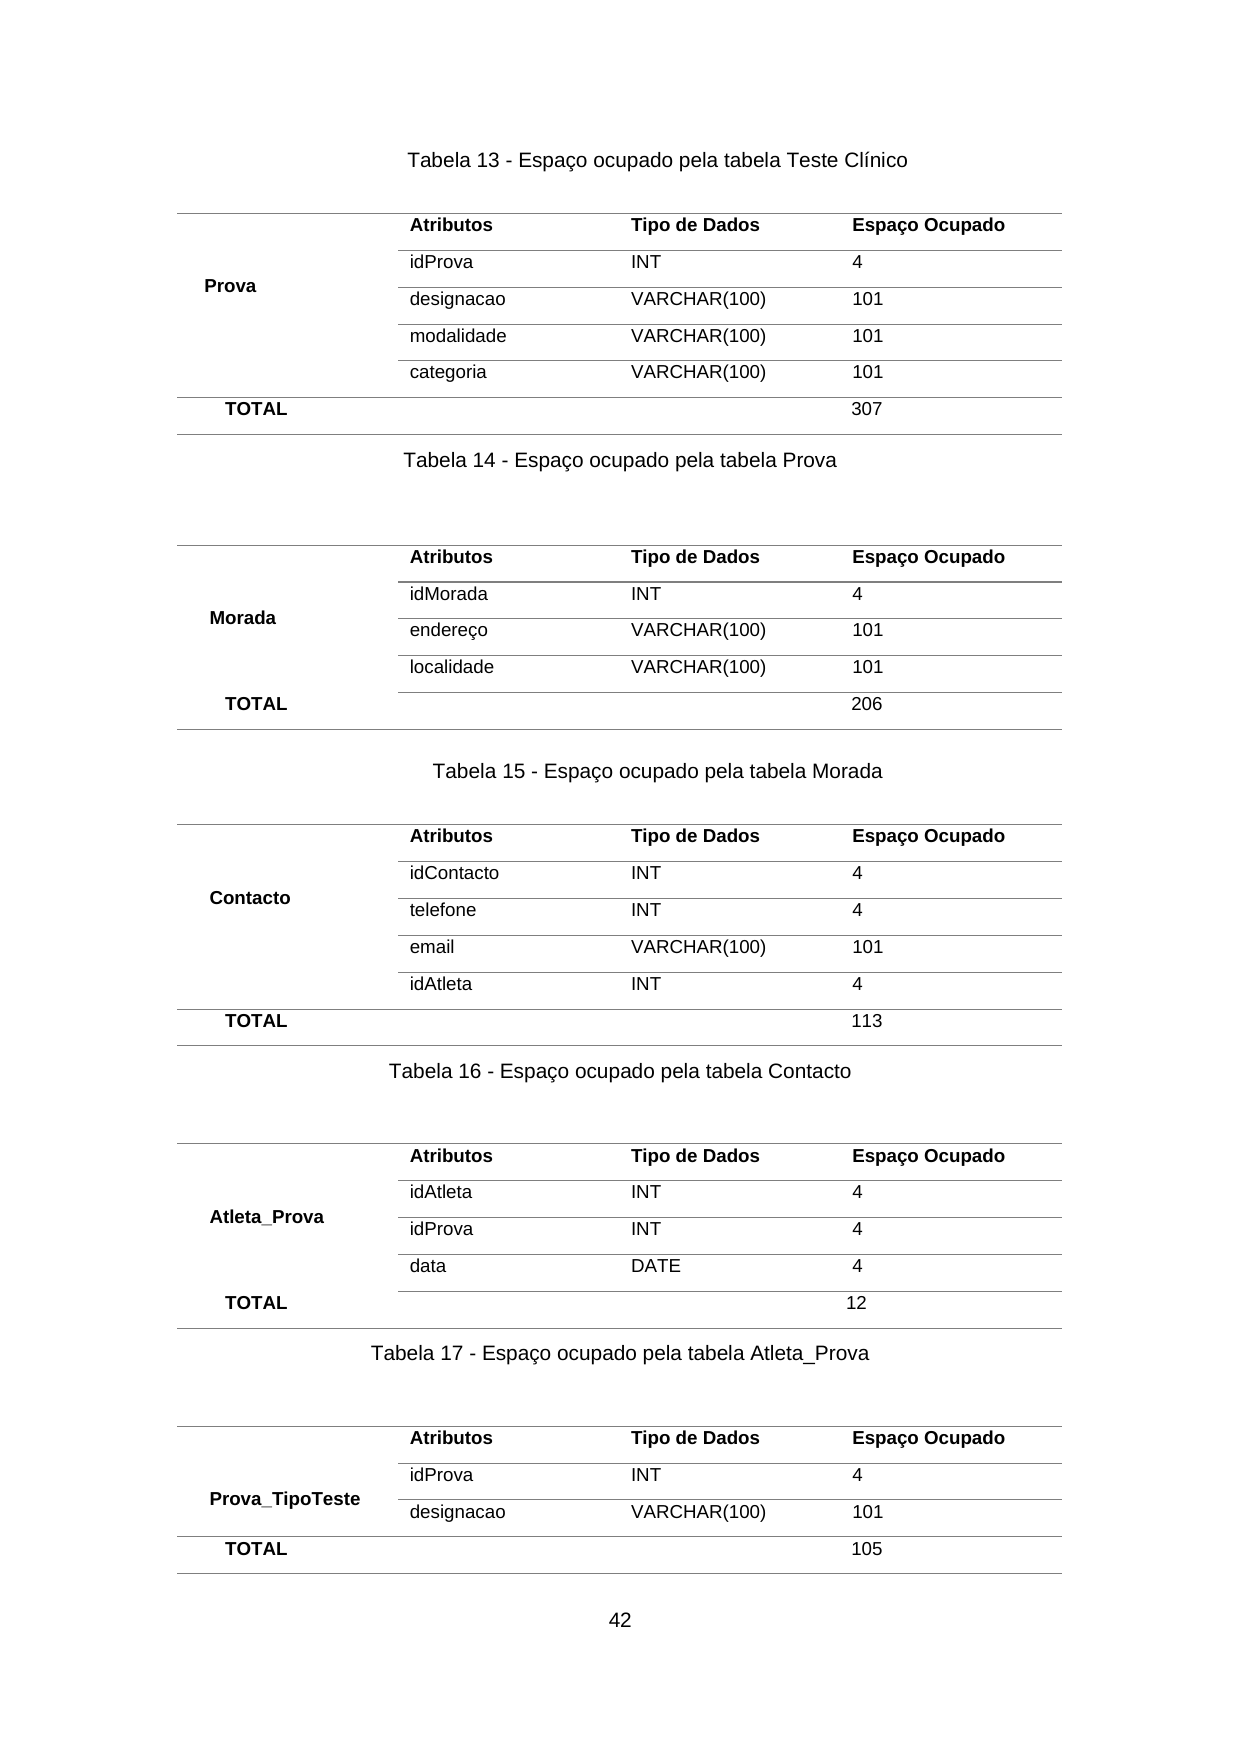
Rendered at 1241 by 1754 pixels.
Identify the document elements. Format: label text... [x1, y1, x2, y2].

table_cell data [398, 1255, 619, 1291]
table_cell 101 [841, 656, 1062, 692]
table_cell INT [620, 973, 841, 1008]
table_cell 101 [841, 619, 1062, 655]
table_cell designacao [398, 288, 619, 323]
table_header Espaço Ocupado [841, 546, 1062, 581]
table_cell TOTAL [177, 1291, 398, 1328]
table_cell designacao [398, 1500, 619, 1536]
table_header Morada [177, 546, 398, 692]
table_cell 101 [841, 361, 1062, 397]
table_cell VARCHAR(100) [620, 619, 841, 655]
table_cell INT [620, 583, 841, 618]
table_header Atributos [398, 1144, 619, 1180]
table_cell INT [620, 251, 841, 287]
table_cell 101 [841, 936, 1062, 972]
text Tabela 13 - Espaço ocupado pela tabela Teste Clínico [177, 148, 1063, 172]
table_cell INT [620, 862, 841, 898]
table_header Tipo de Dados [620, 1144, 841, 1180]
table_cell INT [620, 1218, 841, 1254]
table_header Atleta_Prova [177, 1144, 398, 1291]
table_cell 105 [398, 1537, 1062, 1573]
table_cell 4 [841, 973, 1062, 1008]
table_cell 4 [841, 251, 1062, 287]
table_cell 113 [398, 1010, 1062, 1045]
table_cell 12 [398, 1292, 1062, 1328]
table_cell TOTAL [177, 692, 398, 729]
table_header Tipo de Dados [620, 546, 841, 581]
table_header Atributos [398, 546, 619, 581]
table_cell 4 [841, 899, 1062, 935]
table_header Tipo de Dados [620, 825, 841, 861]
table_cell 4 [841, 1218, 1062, 1254]
table_cell idProva [398, 251, 619, 287]
table_header Prova_TipoTeste [177, 1427, 398, 1536]
table_cell idContacto [398, 862, 619, 898]
table_cell VARCHAR(100) [620, 361, 841, 397]
table_cell VARCHAR(100) [620, 325, 841, 360]
table_cell idAtleta [398, 973, 619, 1008]
table_cell 4 [841, 1255, 1062, 1291]
table_cell 206 [398, 693, 1062, 729]
table_header Espaço Ocupado [841, 825, 1062, 861]
table_cell VARCHAR(100) [620, 288, 841, 323]
table_cell 4 [841, 583, 1062, 618]
table_cell TOTAL [177, 398, 398, 434]
table_header Tipo de Dados [620, 1427, 841, 1462]
table_cell INT [620, 1181, 841, 1217]
table_cell idAtleta [398, 1181, 619, 1217]
table_cell 4 [841, 1464, 1062, 1499]
table_header Atributos [398, 214, 619, 250]
table_header Espaço Ocupado [841, 1144, 1062, 1180]
table_cell categoria [398, 361, 619, 397]
table_cell localidade [398, 656, 619, 692]
table_cell telefone [398, 899, 619, 935]
table_cell 307 [398, 398, 1062, 434]
table_header Prova [177, 214, 398, 397]
table_cell endereço [398, 619, 619, 655]
table_cell idProva [398, 1464, 619, 1499]
table_header Espaço Ocupado [841, 1427, 1062, 1462]
table_cell DATE [620, 1255, 841, 1291]
table_cell VARCHAR(100) [620, 656, 841, 692]
table_cell modalidade [398, 325, 619, 360]
table_cell 101 [841, 1500, 1062, 1536]
table_cell 101 [841, 288, 1062, 323]
table_cell idProva [398, 1218, 619, 1254]
text Tabela 14 - Espaço ocupado pela tabela Prova [177, 448, 1063, 472]
table_cell idMorada [398, 583, 619, 618]
table_cell email [398, 936, 619, 972]
table_cell 4 [841, 862, 1062, 898]
table_cell INT [620, 1464, 841, 1499]
table_cell INT [620, 899, 841, 935]
table_header Tipo de Dados [620, 214, 841, 250]
table_header Contacto [177, 825, 398, 1008]
text Tabela 15 - Espaço ocupado pela tabela Morada [177, 759, 1063, 783]
table_cell 101 [841, 325, 1062, 360]
table_header Atributos [398, 825, 619, 861]
table_header Atributos [398, 1427, 619, 1462]
table_cell TOTAL [177, 1010, 398, 1045]
table_cell TOTAL [177, 1537, 398, 1573]
text Tabela 16 - Espaço ocupado pela tabela Contacto [177, 1059, 1063, 1083]
table_cell VARCHAR(100) [620, 936, 841, 972]
table_header Espaço Ocupado [841, 214, 1062, 250]
table_cell 4 [841, 1181, 1062, 1217]
table_cell VARCHAR(100) [620, 1500, 841, 1536]
text Tabela 17 - Espaço ocupado pela tabela Atleta_Prova [177, 1341, 1063, 1365]
